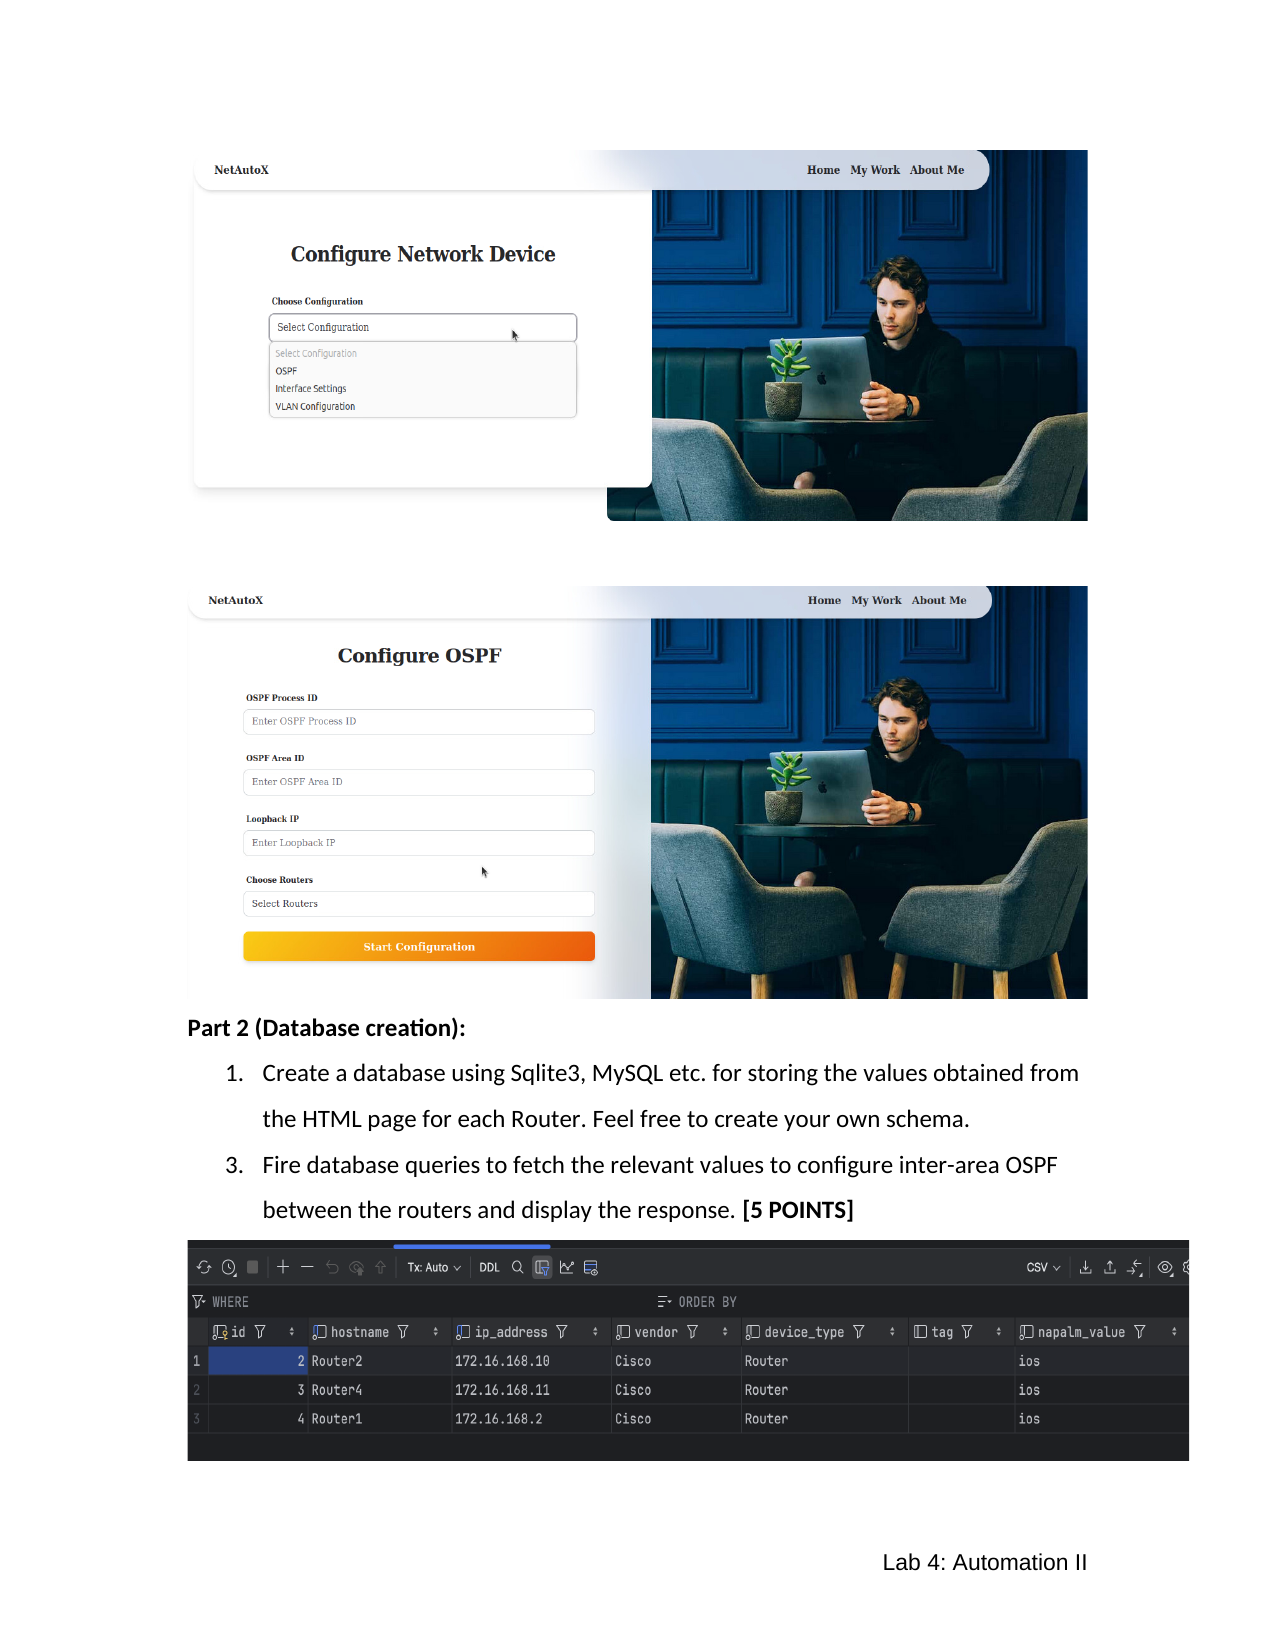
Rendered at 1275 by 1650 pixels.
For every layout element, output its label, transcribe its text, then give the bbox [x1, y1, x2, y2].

picture [187, 586, 1088, 999]
list Fire database queries to fetch the relevant values to configure inter-area OSPF between the routers and display the response. [5 POINTS] [225, 1149, 1087, 1225]
text Part 2 (Database creation): [187, 1012, 1087, 1042]
list Create a database using Sqlite3, MySQL etc. for storing the values obtained from the HTML page for each Router. Feel free to create your own schema. [225, 1057, 1087, 1134]
picture [187, 1240, 1190, 1461]
picture [187, 150, 1088, 528]
